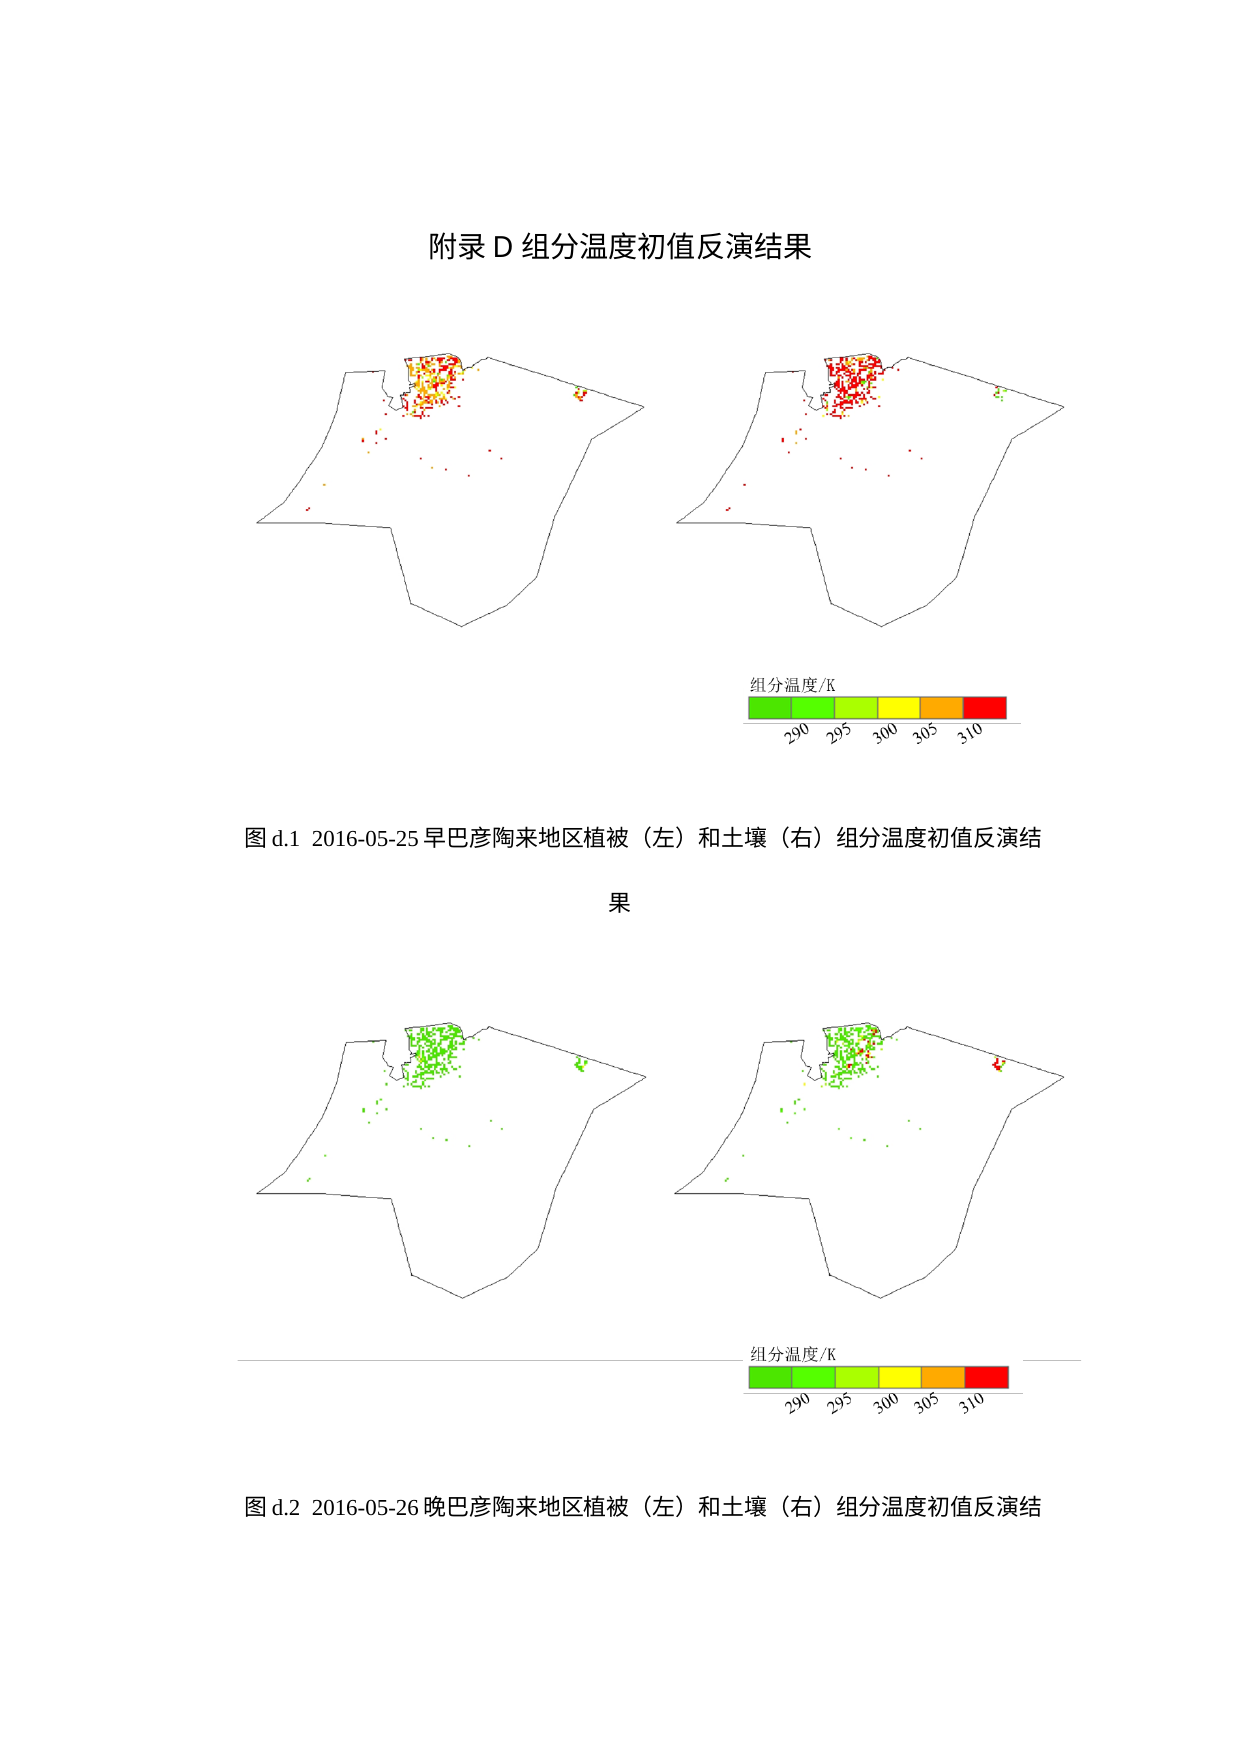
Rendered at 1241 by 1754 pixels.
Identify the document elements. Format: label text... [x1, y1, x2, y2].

picture [237, 289, 1082, 762]
text 附录D 组分温度初值反演结果 [187, 212, 1053, 277]
picture [237, 958, 1082, 1432]
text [187, 1473, 1053, 1538]
text 图d.1 2016-05-25早巴彦陶来地区植被（左）和土壤（右）组分温度初值反演结果 [187, 804, 1053, 934]
